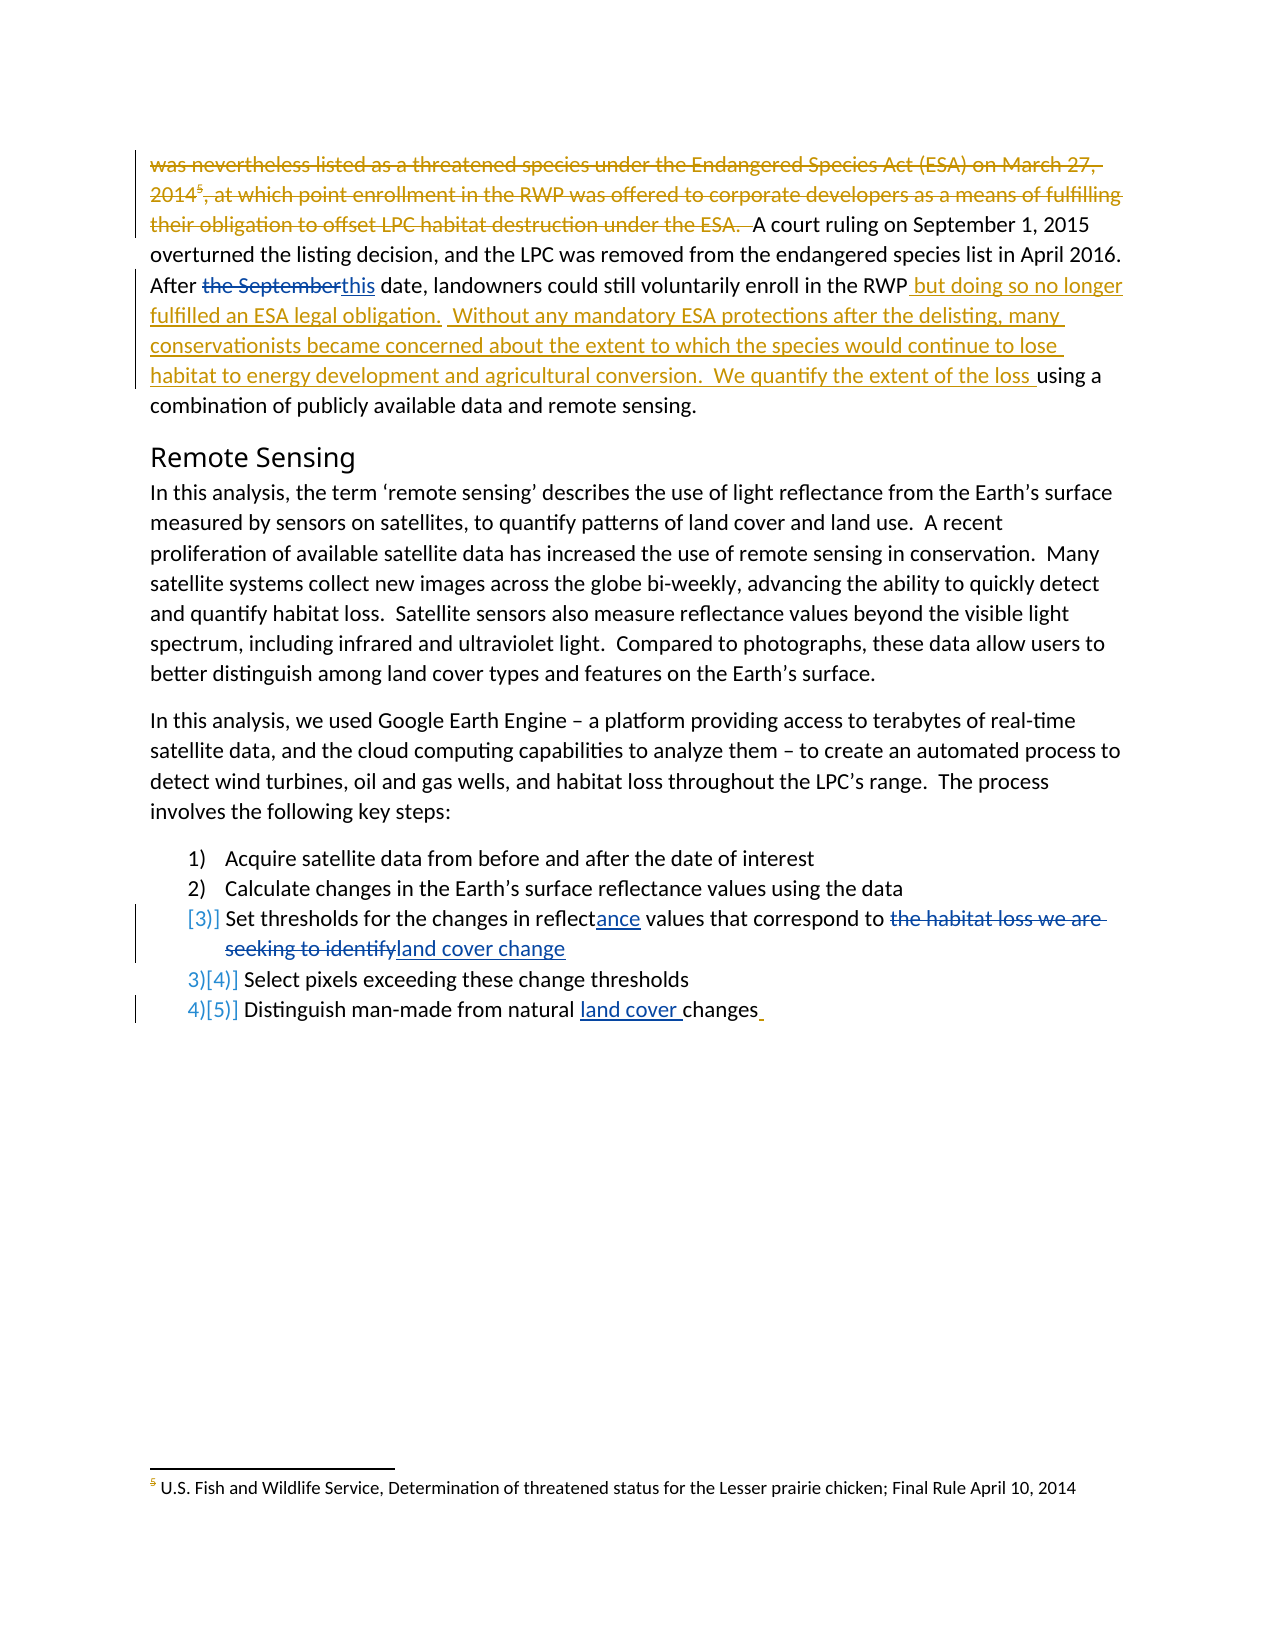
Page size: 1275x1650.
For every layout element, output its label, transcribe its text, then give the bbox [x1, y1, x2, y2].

list Set thresholds for the changes in reflect values that correspond to [187, 904, 1125, 963]
list Acquire satellite data from before and after the date of interest [187, 844, 1125, 872]
list Calculate changes in the Earth’s surface reflectance values using the data [187, 874, 1125, 902]
list Select pixels exceeding these change thresholds [187, 965, 1125, 993]
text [150, 150, 1125, 420]
subtitle Remote Sensing [150, 438, 1125, 475]
text In this analysis, we used Google Earth Engine – a platform providing access to terabytes of real-time satellite data, and the cloud computing capabilities to analyze them – to create an automated process to detect wind turbines, oil and gas wells, and habitat loss throughout the LPC’s range. The process involves the following key steps: [150, 706, 1125, 825]
text In this analysis, the term ‘remote sensing’ describes the use of light reflectance from the Earth’s surface measured by sensors on satellites, to quantify patterns of land cover and land use. A recent proliferation of available satellite data has increased the use of remote sensing in conservation. Many satellite systems collect new images across the globe bi-weekly, advancing the ability to quickly detect and quantify habitat loss. Satellite sensors also measure reflectance values beyond the visible light spectrum, including infrared and ultraviolet light. Compared to photographs, these data allow users to better distinguish among land cover types and features on the Earth’s surface. [150, 478, 1125, 688]
list Distinguish man-made from natural changes [187, 995, 1125, 1023]
